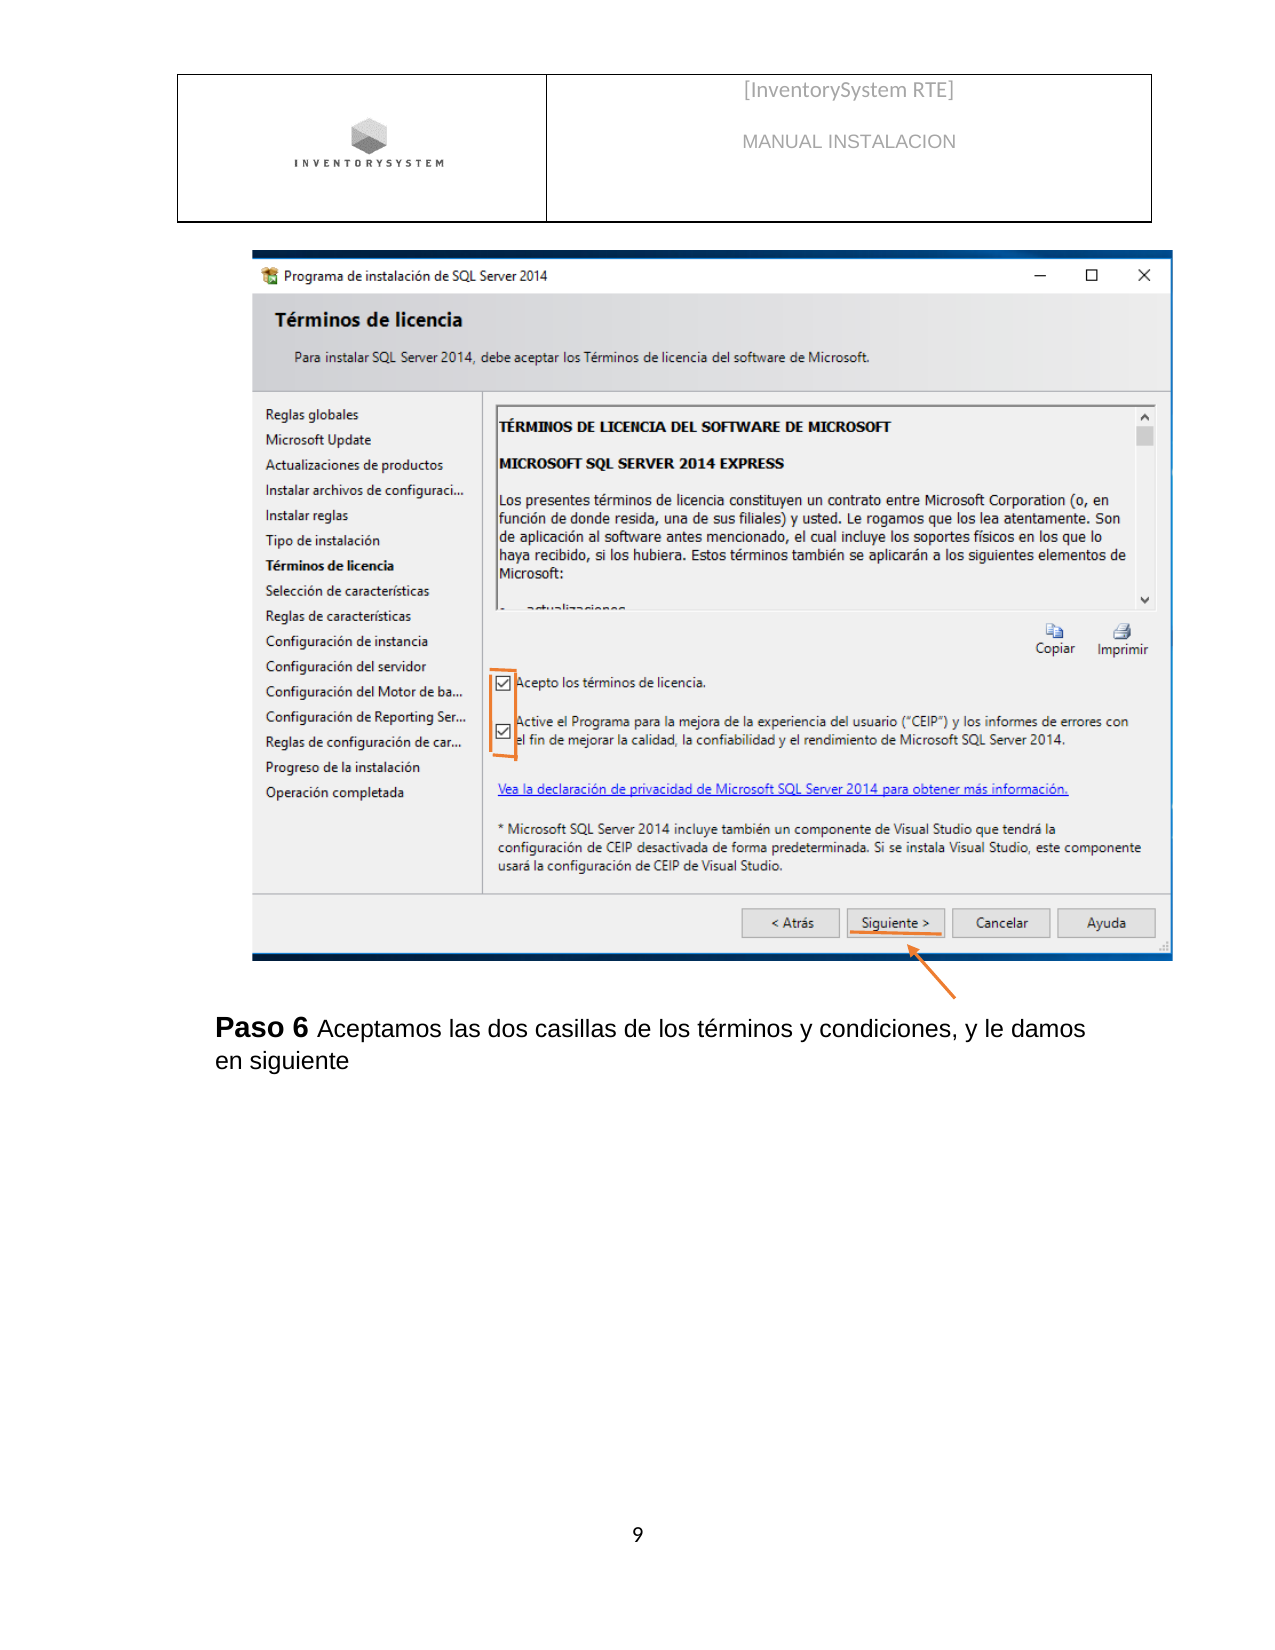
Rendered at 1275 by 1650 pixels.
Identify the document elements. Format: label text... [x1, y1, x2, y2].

picture [284, 107, 455, 181]
text Paso 6 Aceptamos las dos casillas de los términos y condiciones, y le damos en siguiente [215, 1011, 1098, 1075]
picture [252, 250, 1173, 961]
